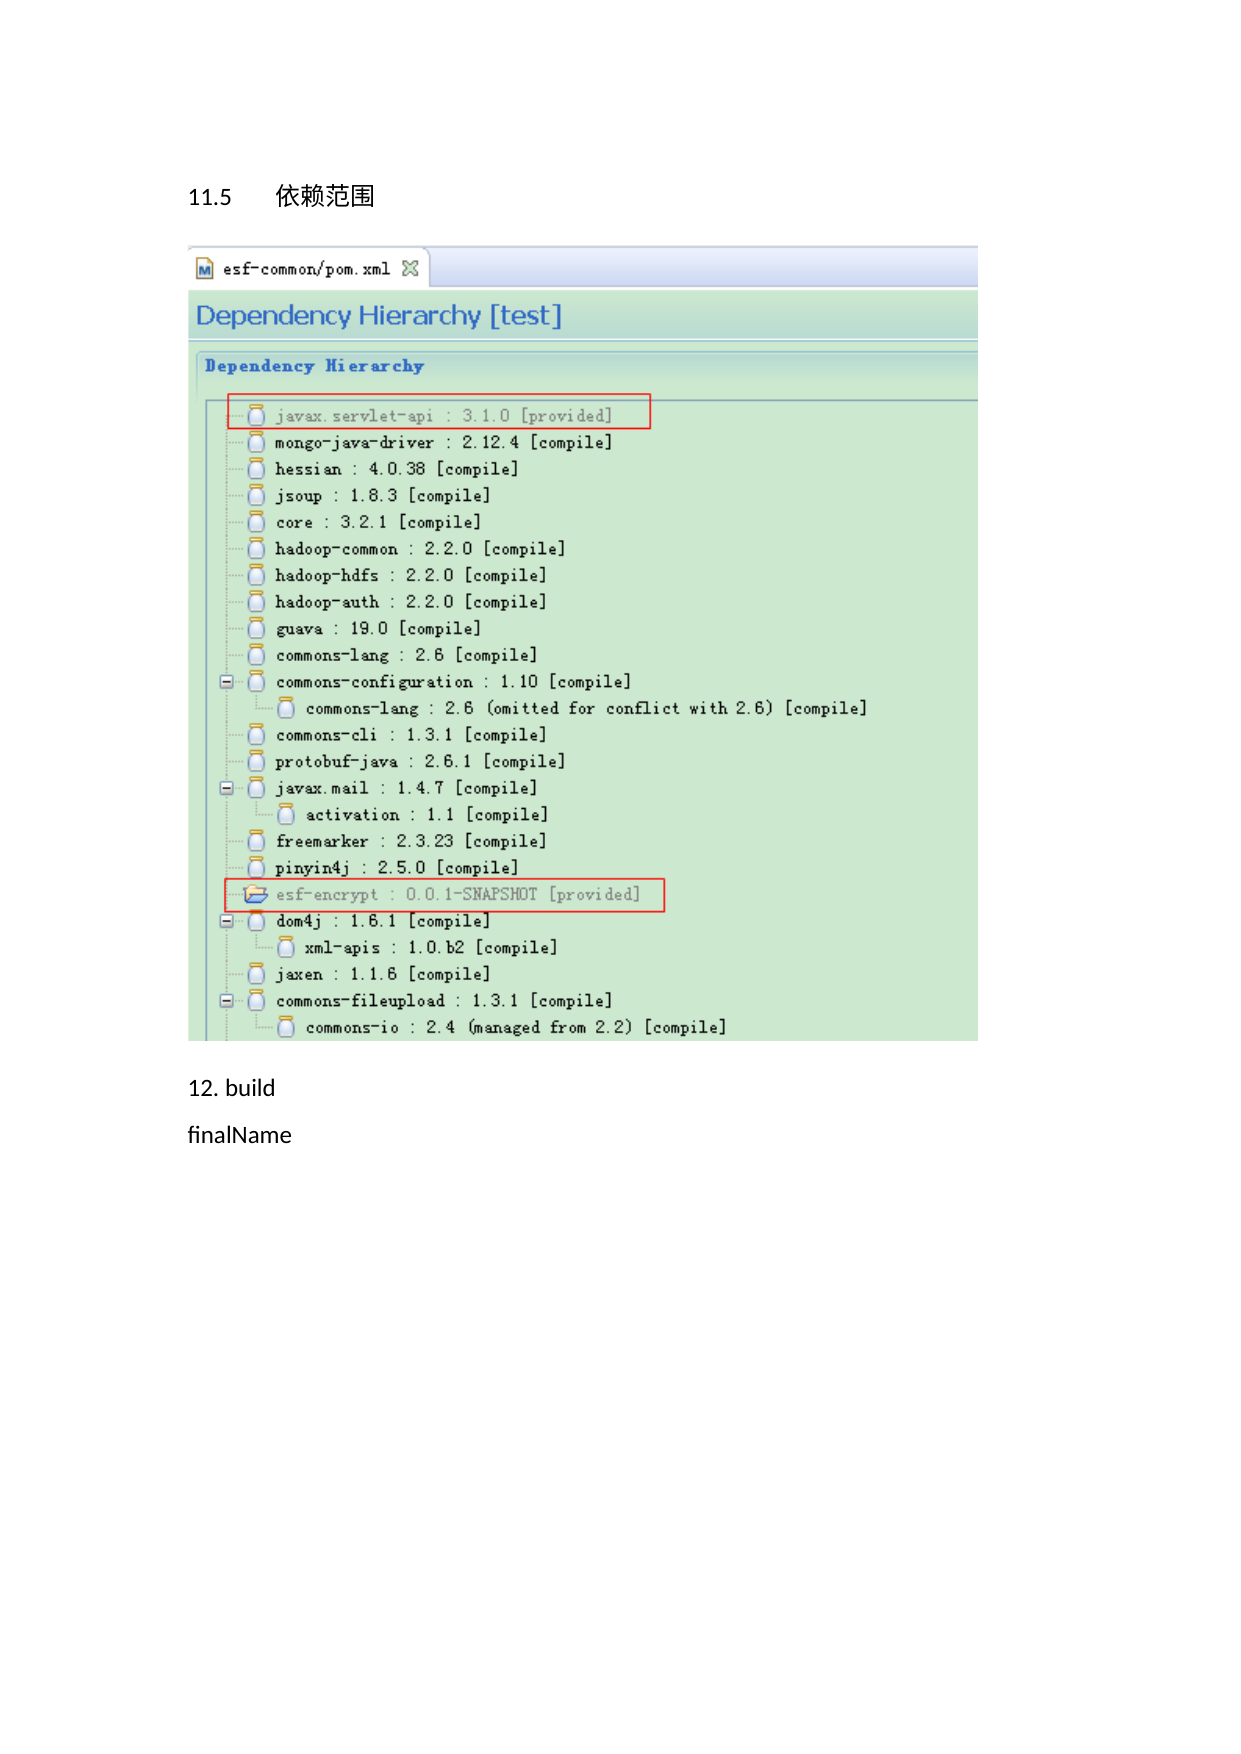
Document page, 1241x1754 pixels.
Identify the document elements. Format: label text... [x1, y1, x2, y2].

text finalName [187, 1119, 1053, 1151]
list 依赖范围 [187, 162, 1053, 227]
picture [187, 245, 978, 1041]
list build [187, 1071, 1053, 1103]
